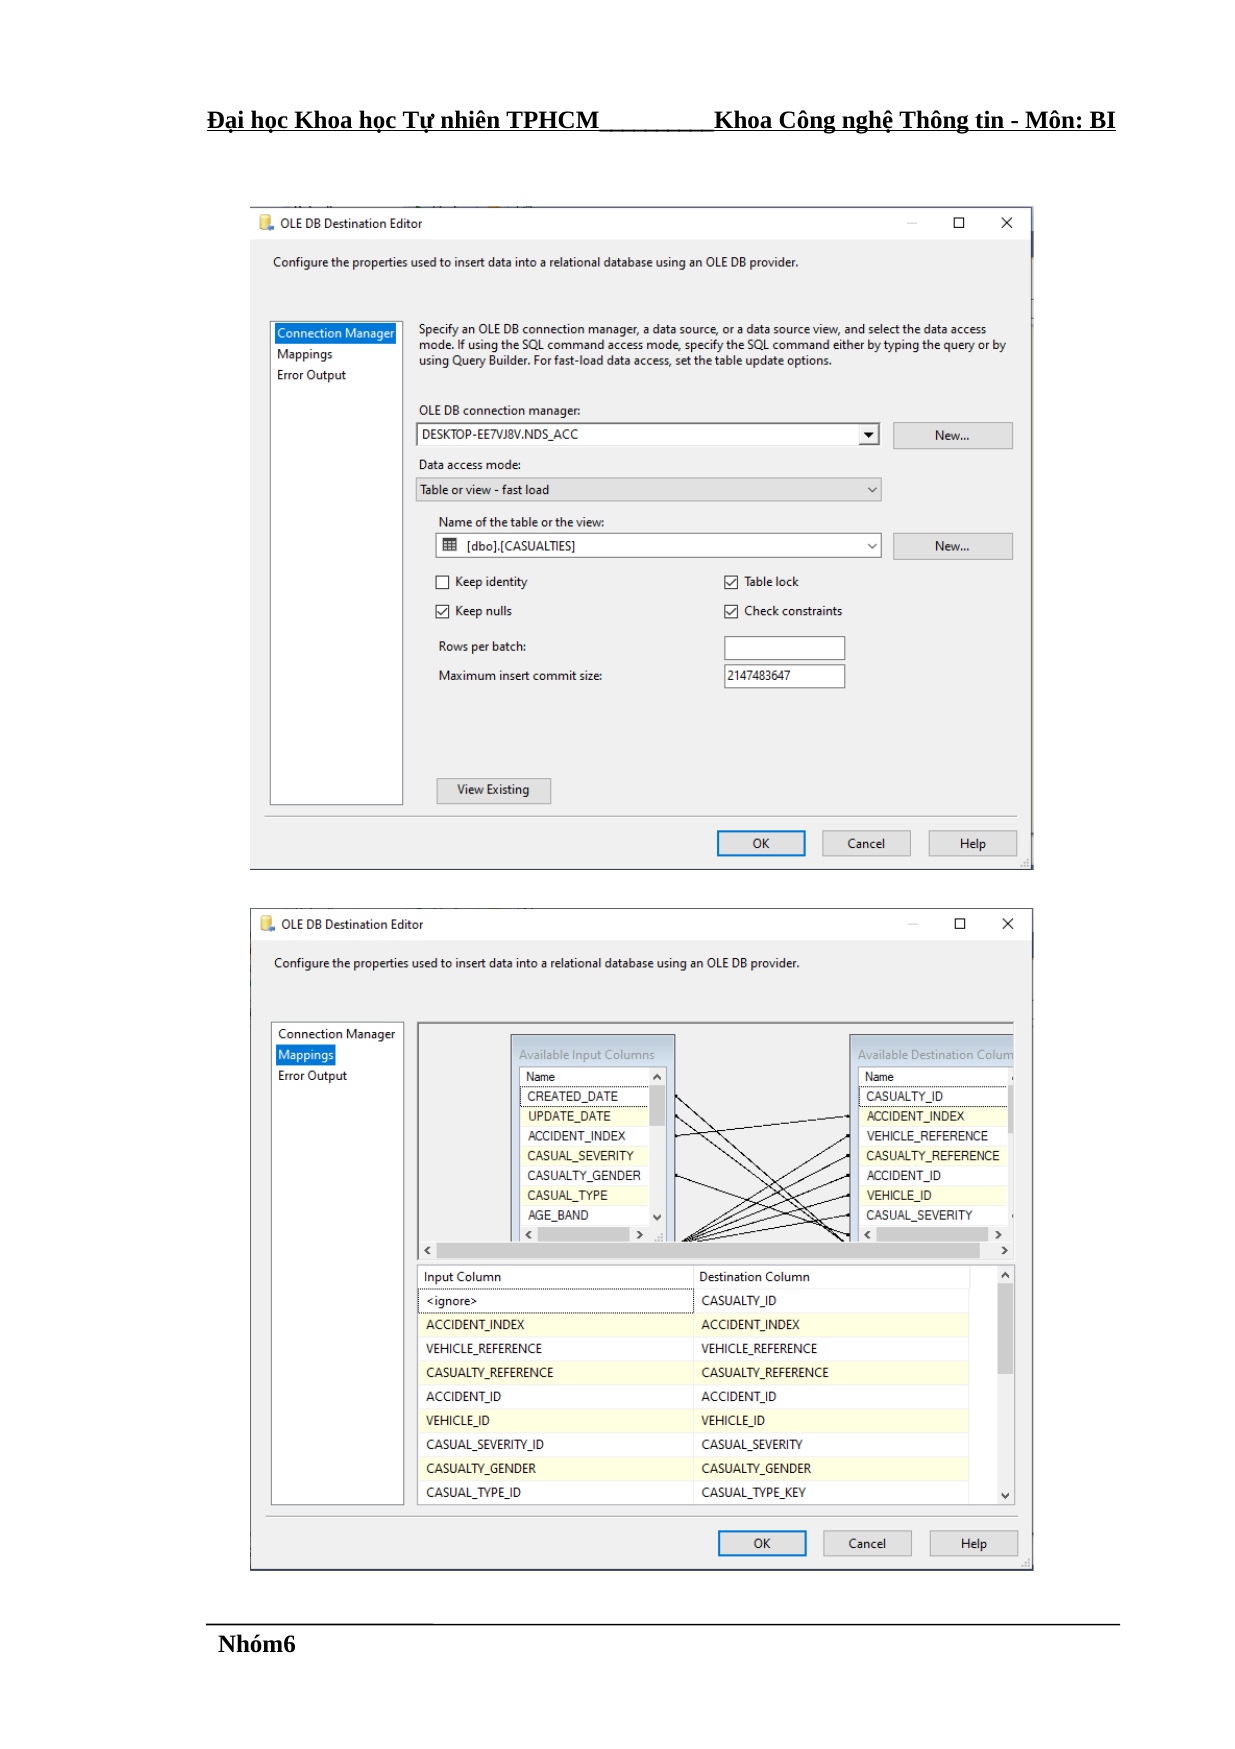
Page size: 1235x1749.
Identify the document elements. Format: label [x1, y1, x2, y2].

picture [250, 908, 1034, 1571]
picture [250, 206, 1034, 870]
